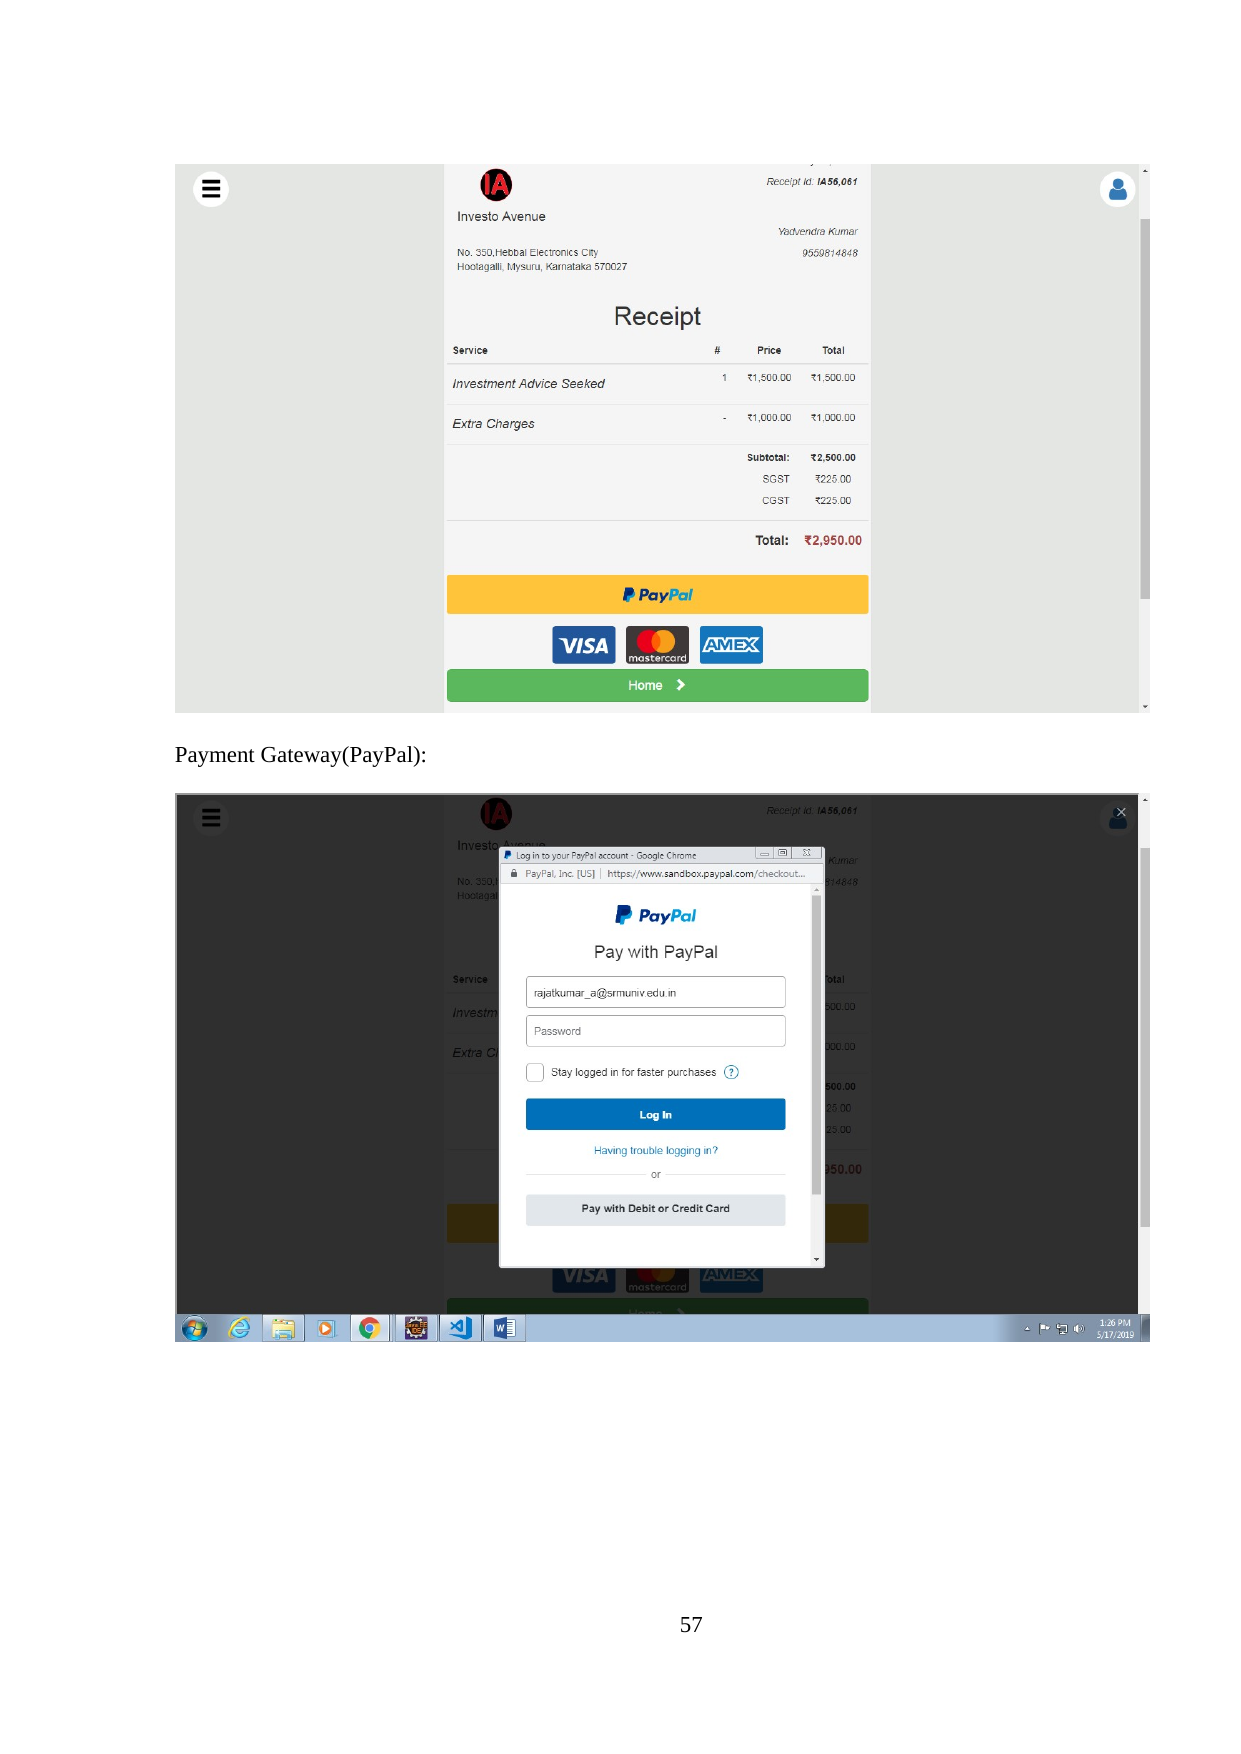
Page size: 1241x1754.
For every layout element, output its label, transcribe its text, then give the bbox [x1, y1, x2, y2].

text Payment Gateway(PayPal): [174, 741, 1127, 767]
picture [175, 164, 1150, 713]
picture [175, 793, 1150, 1342]
